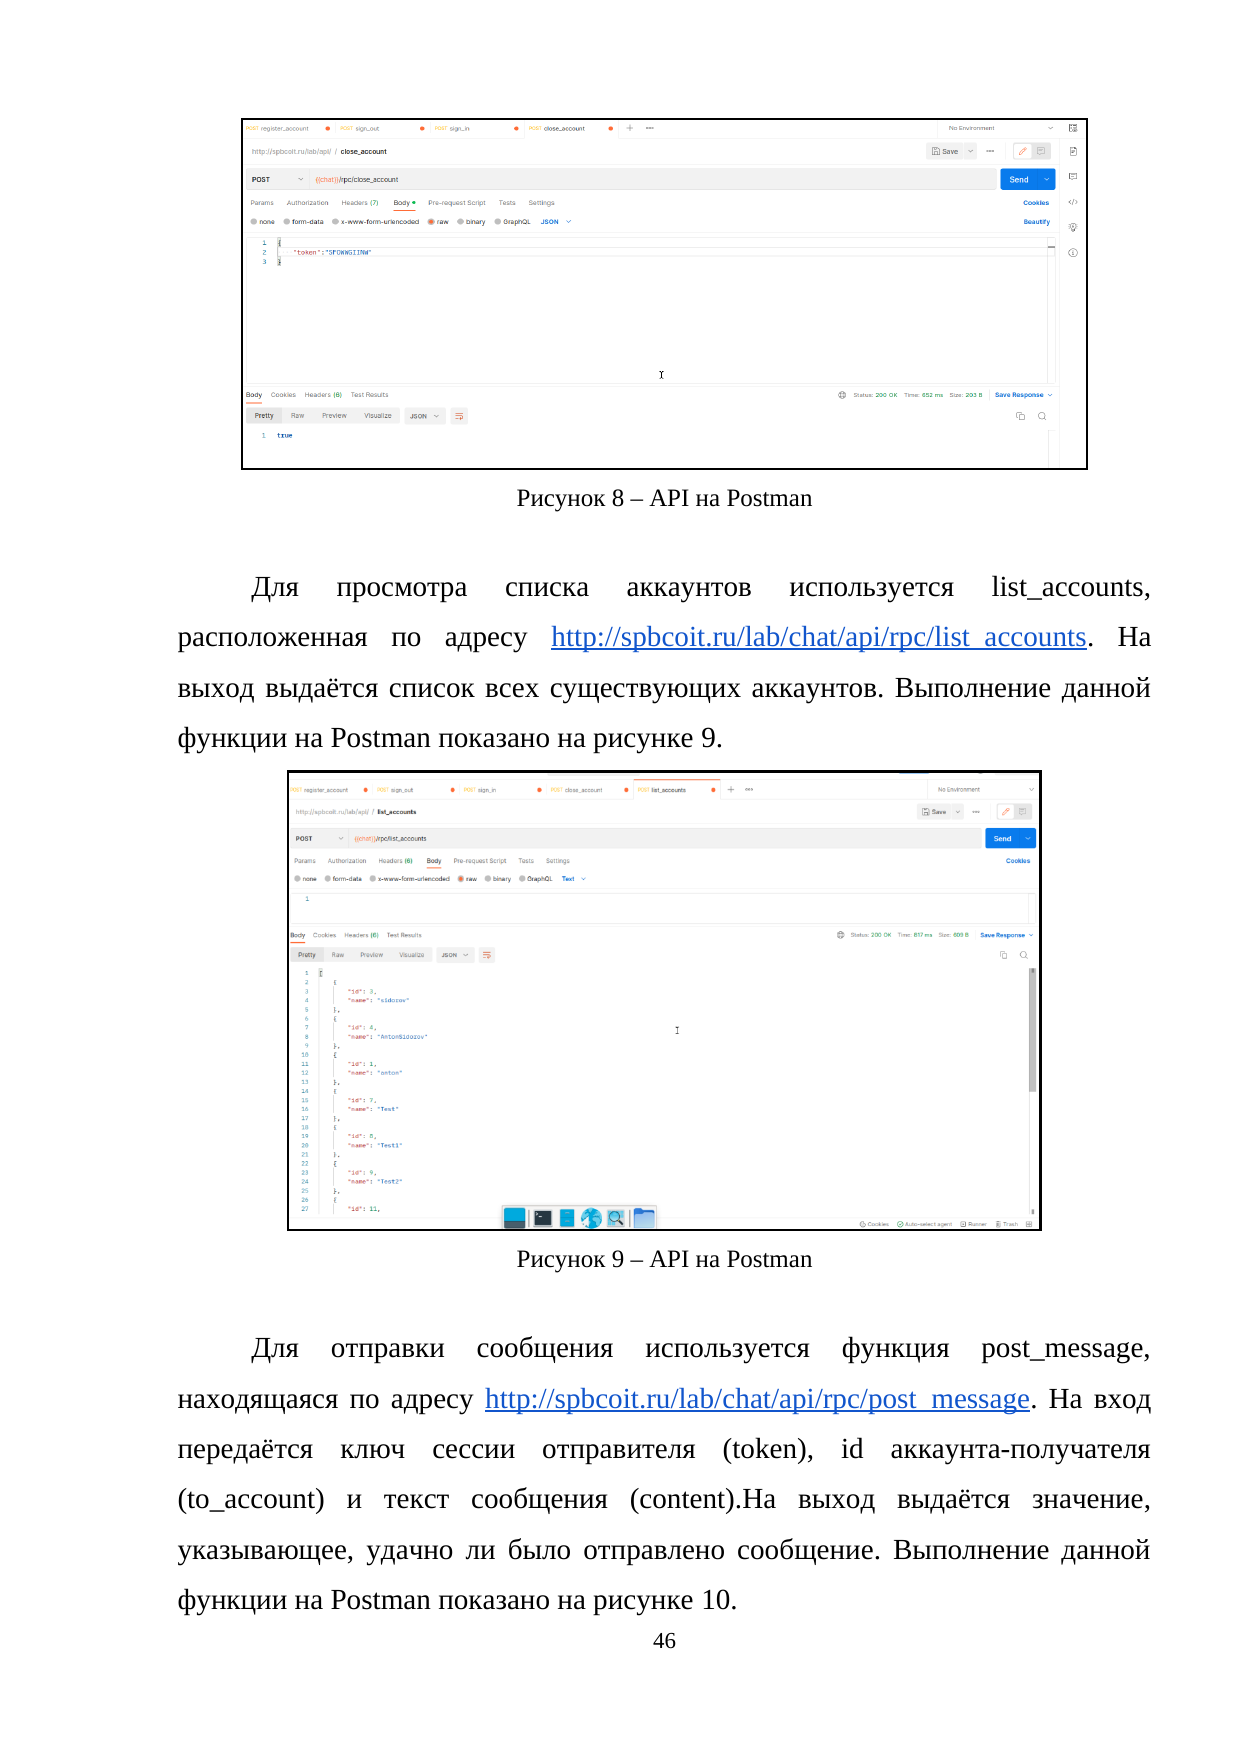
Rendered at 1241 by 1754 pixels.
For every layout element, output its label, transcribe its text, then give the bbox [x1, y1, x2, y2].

text Для просмотра списка аккаунтов используется list_accounts, расположенная по адресу http://spbcoit.ru/lab/chat/api/rpc/list_accounts. На выход выдаётся список всех существующих аккаунтов. Выполнение данной функции на Postman показано на рисунке 9. [177, 569, 1152, 753]
text Рисунок 8 – API на Postman [177, 483, 1152, 512]
text Рисунок 9 – API на Postman [177, 1244, 1152, 1273]
text Для отправки сообщения используется функция post_message, находящаяся по адресу http://spbcoit.ru/lab/chat/api/rpc/post_message. На вход передаётся ключ сессии отправителя (token), id аккаунта-получателя (to_account) и текст сообщения (content).На выход выдаётся значение, указывающее, удачно ли было отправлено сообщение. Выполнение данной функции на Postman показано на рисунке 10. [177, 1331, 1152, 1616]
picture [289, 773, 1039, 1229]
picture [243, 120, 1086, 468]
